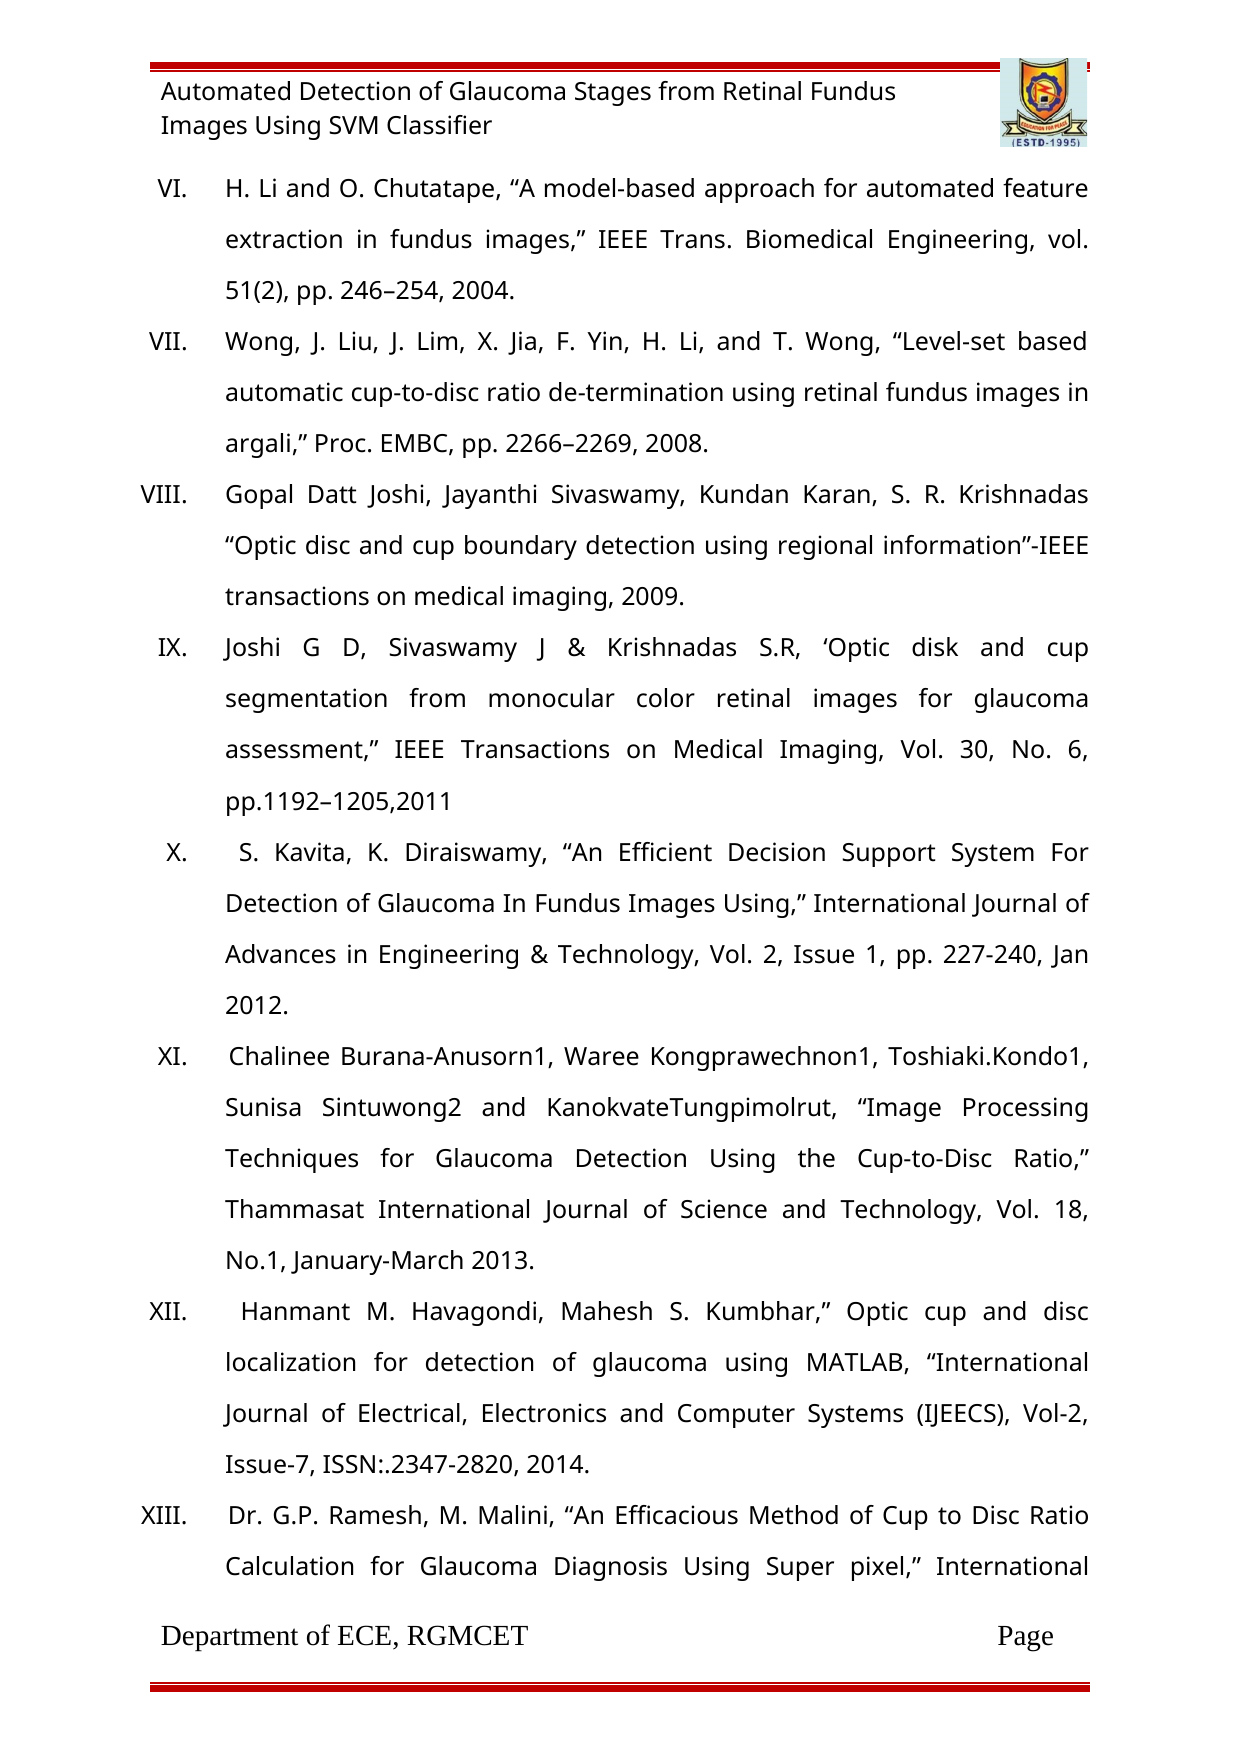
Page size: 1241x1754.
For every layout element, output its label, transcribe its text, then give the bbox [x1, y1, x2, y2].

list S. Kavita, K. Diraiswamy, “An Efficient Decision Support System For Detection of Glaucoma In Fundus Images Using,” International Journal of Advances in Engineering & Technology, Vol. 2, Issue 1, pp. 227-240, Jan 2012. [187, 834, 1090, 1021]
list Chalinee Burana-Anusorn1, Waree Kongprawechnon1, Toshiaki.Kondo1, Sunisa Sintuwong2 and KanokvateTungpimolrut, “Image Processing Techniques for Glaucoma Detection Using the Cup-to-Disc Ratio,” Thammasat International Journal of Science and Technology, Vol. 18, No.1, January-March 2013. [187, 1038, 1090, 1277]
picture [999, 58, 1088, 146]
list Gopal Datt Joshi, Jayanthi Sivaswamy, Kundan Karan, S. R. Krishnadas “Optic disc and cup boundary detection using regional information”-IEEE transactions on medical imaging, 2009. [187, 477, 1090, 613]
list Hanmant M. Havagondi, Mahesh S. Kumbhar,” Optic cup and disc localization for detection of glaucoma using MATLAB, “International Journal of Electrical, Electronics and Computer Systems (IJEECS), Vol-2, Issue-7, ISSN:.2347-2820, 2014. [187, 1293, 1090, 1481]
list Joshi G D, Sivaswamy J & Krishnadas S.R, ‘Optic disk and cup segmentation from monocular color retinal images for glaucoma assessment,” IEEE Transactions on Medical Imaging, Vol. 30, No. 6, pp.1192–1205,2011 [187, 630, 1090, 817]
list H. Li and O. Chutatape, “A model-based approach for automated feature extraction in fundus images,” IEEE Trans. Biomedical Engineering, vol. 51(2), pp. 246–254, 2004. [187, 171, 1090, 307]
list Wong, J. Liu, J. Lim, X. Jia, F. Yin, H. Li, and T. Wong, “Level-set based automatic cup-to-disc ratio de-termination using retinal fundus images in argali,” Proc. EMBC, pp. 2266–2269, 2008. [187, 324, 1090, 460]
